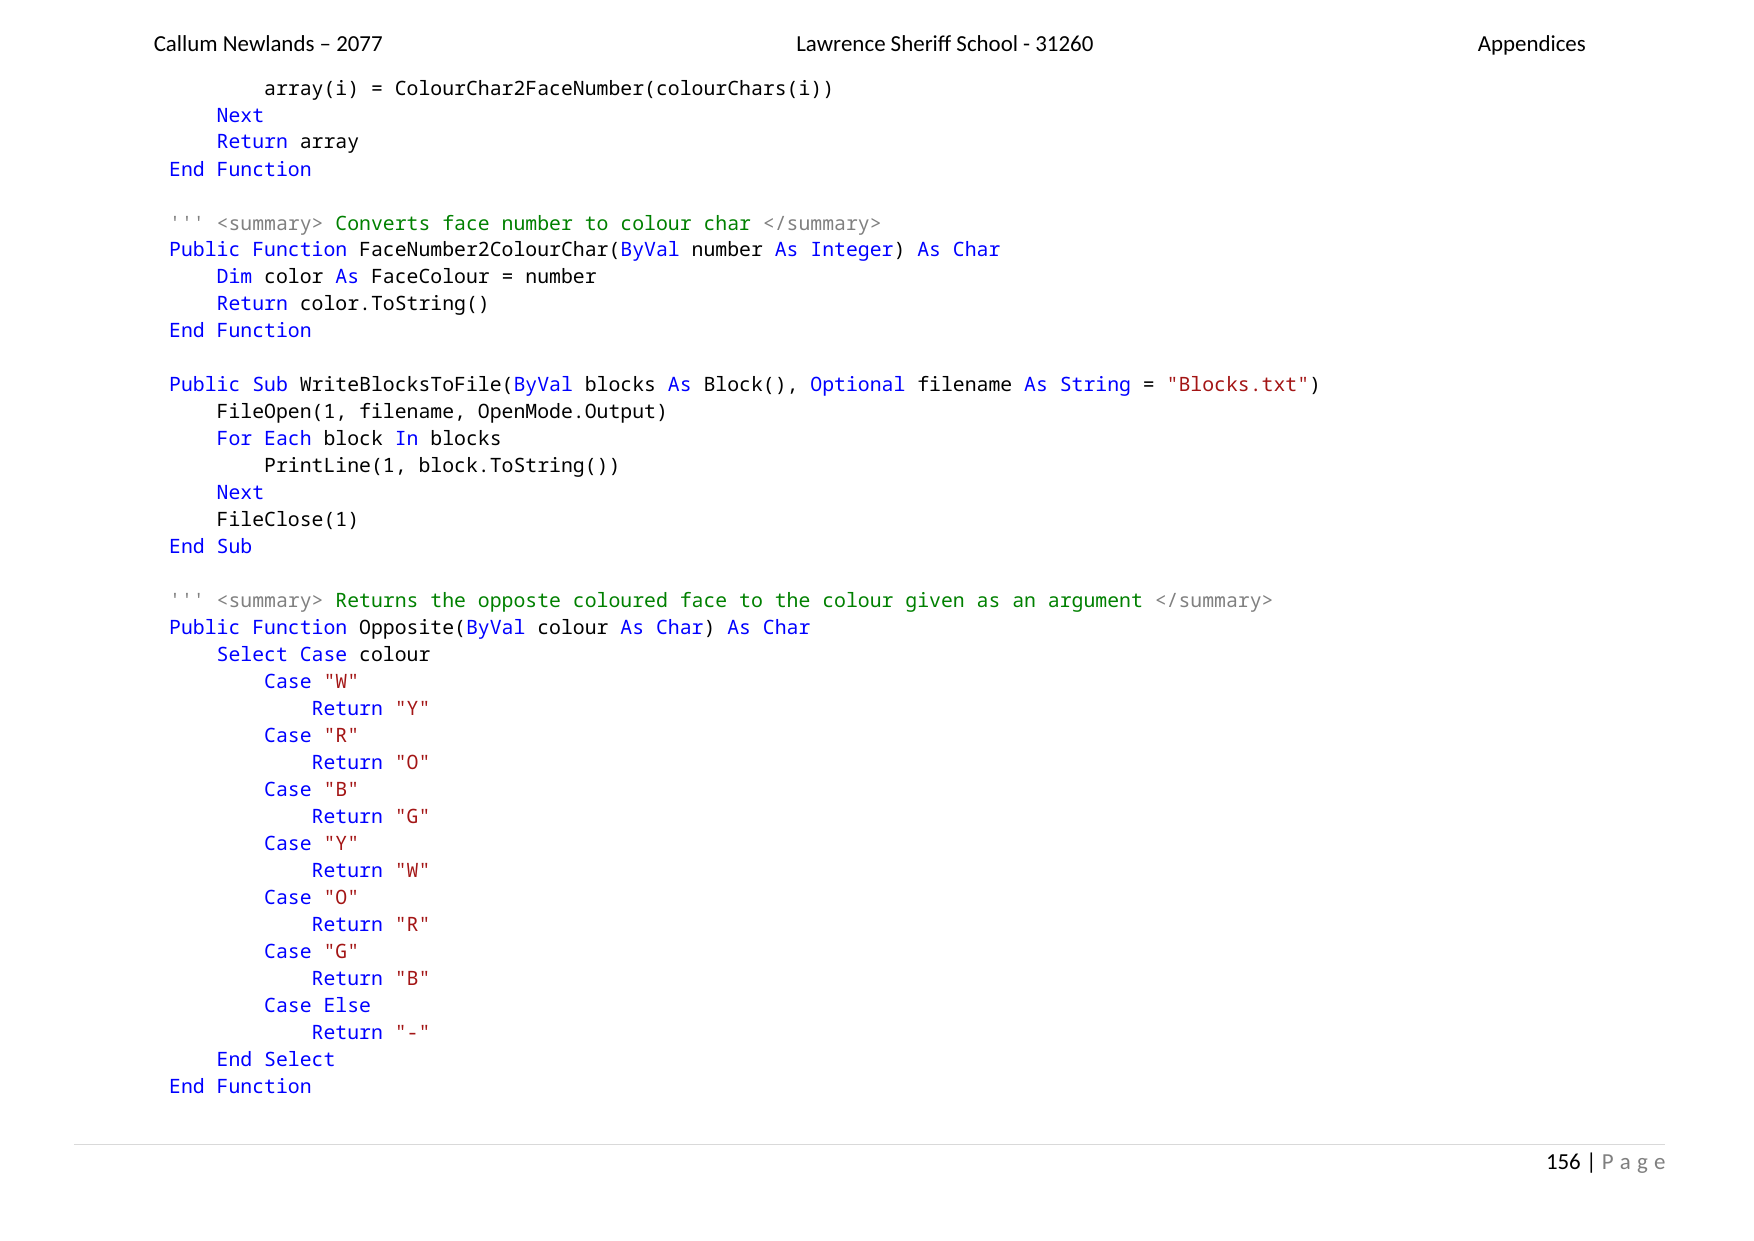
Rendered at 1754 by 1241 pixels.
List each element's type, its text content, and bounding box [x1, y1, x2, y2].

text Dim color As FaceColour = number [74, 263, 1665, 290]
text Case "B" [74, 775, 1665, 802]
text Return "O" [74, 748, 1665, 775]
text array(i) = ColourChar2FaceNumber(colourChars(i)) [74, 74, 1665, 101]
text Return "G" [74, 802, 1665, 829]
text Case "R" [74, 721, 1665, 748]
text Public Sub WriteBlocksToFile(ByVal blocks As Block(), Optional filename As String = "Blocks.txt") [74, 371, 1665, 398]
text Next [74, 478, 1665, 506]
text For Each block In blocks [74, 424, 1665, 452]
text Case "O" [74, 883, 1665, 910]
text Return color.ToString() [74, 290, 1665, 317]
text End Function [74, 317, 1665, 344]
text Public Function Opposite(ByVal colour As Char) As Char [74, 613, 1665, 640]
text Return "W" [74, 856, 1665, 883]
text End Select [74, 1045, 1665, 1072]
text FileOpen(1, filename, OpenMode.Output) [74, 398, 1665, 424]
text Case "Y" [74, 829, 1665, 856]
text Return "R" [74, 910, 1665, 937]
text Case "W" [74, 667, 1665, 694]
text End Sub [74, 532, 1665, 559]
text Next [74, 101, 1665, 128]
text Return "Y" [74, 694, 1665, 721]
text ''' <summary> Returns the opposte coloured face to the colour given as an argument </summary> [74, 586, 1665, 613]
text End Function [74, 155, 1665, 182]
text End Function [74, 1072, 1665, 1099]
text ''' <summary> Converts face number to colour char </summary> [74, 209, 1665, 236]
text Case "G" [74, 937, 1665, 964]
text Case Else [74, 991, 1665, 1018]
text FileClose(1) [74, 506, 1665, 532]
text Select Case colour [74, 640, 1665, 667]
text Public Function FaceNumber2ColourChar(ByVal number As Integer) As Char [74, 236, 1665, 263]
text Return "-" [74, 1018, 1665, 1045]
text Return array [74, 128, 1665, 155]
text Return "B" [74, 964, 1665, 991]
text PrintLine(1, block.ToString()) [74, 452, 1665, 478]
